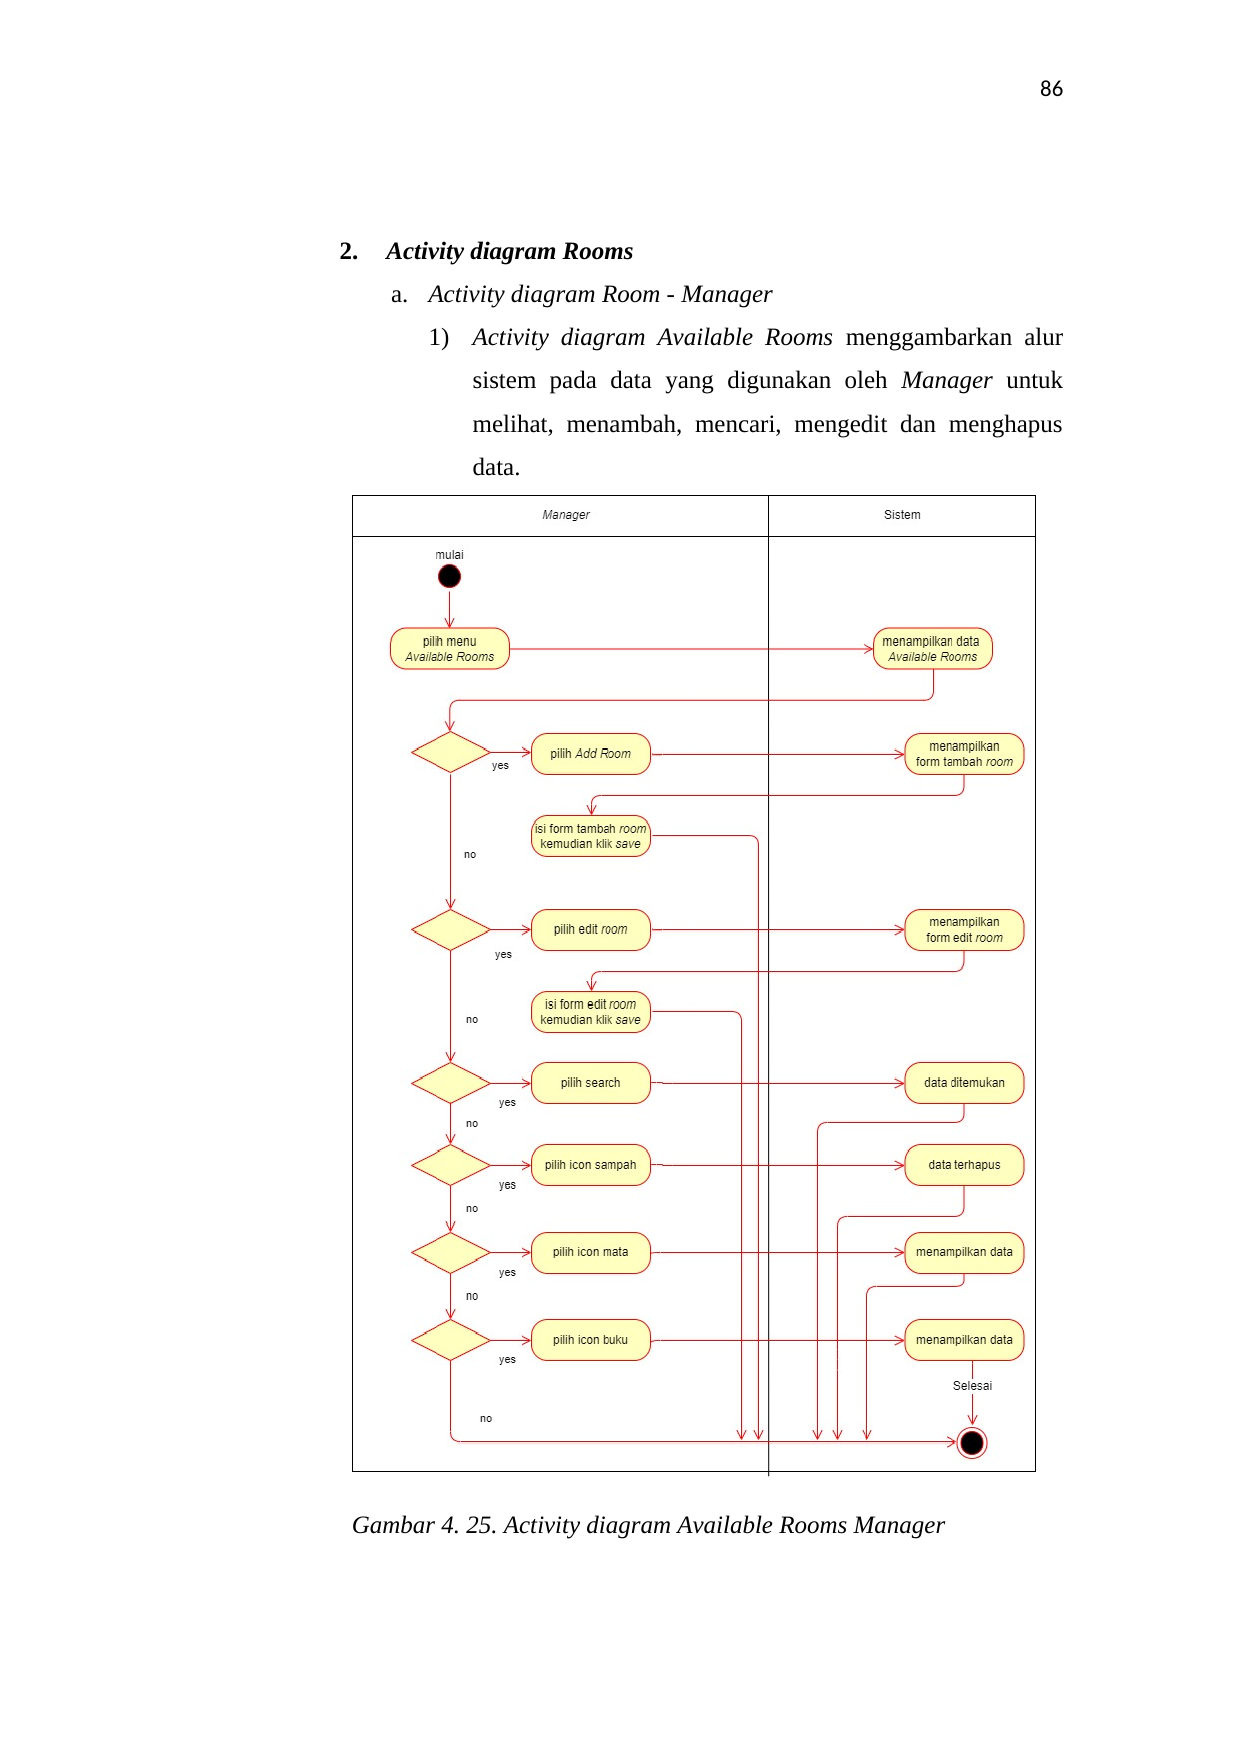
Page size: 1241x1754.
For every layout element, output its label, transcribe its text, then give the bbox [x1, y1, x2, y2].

picture [351, 495, 1037, 1480]
list Activity diagram Room - Manager [391, 279, 1063, 308]
list Activity diagram Rooms [339, 236, 1063, 265]
list Activity diagram Available Rooms menggambarkan alur sistem pada data yang digunakan oleh Manager untuk melihat, menambah, mencari, mengedit dan menghapus data. [428, 322, 1063, 481]
text Gambar 4. 25. Activity diagram Available Rooms Manager [236, 1510, 1063, 1539]
